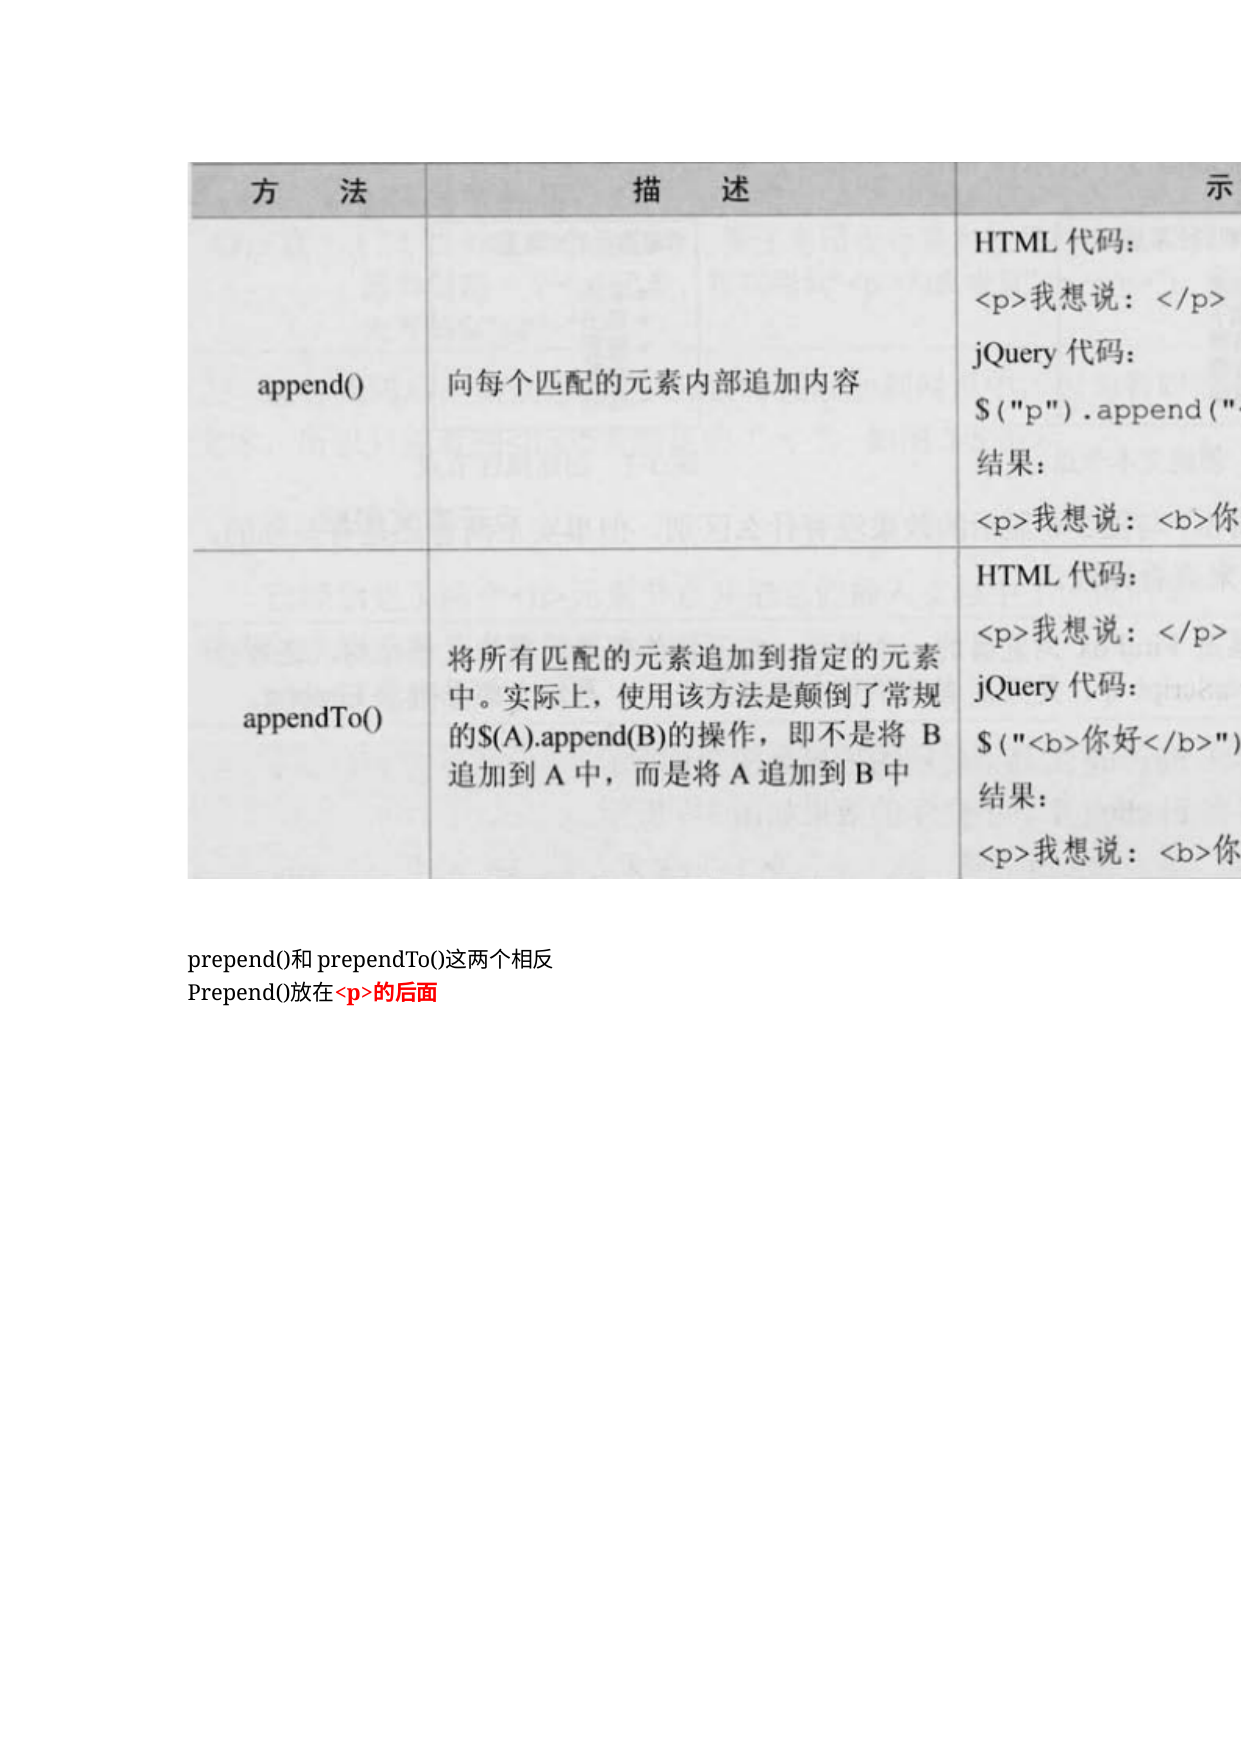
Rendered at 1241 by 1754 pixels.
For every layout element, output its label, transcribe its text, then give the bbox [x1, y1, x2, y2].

text prepend()和prependTo()这两个相反 [187, 942, 1053, 974]
picture [187, 162, 1241, 879]
text Prepend()放在<p>的后面 [187, 974, 1053, 1007]
